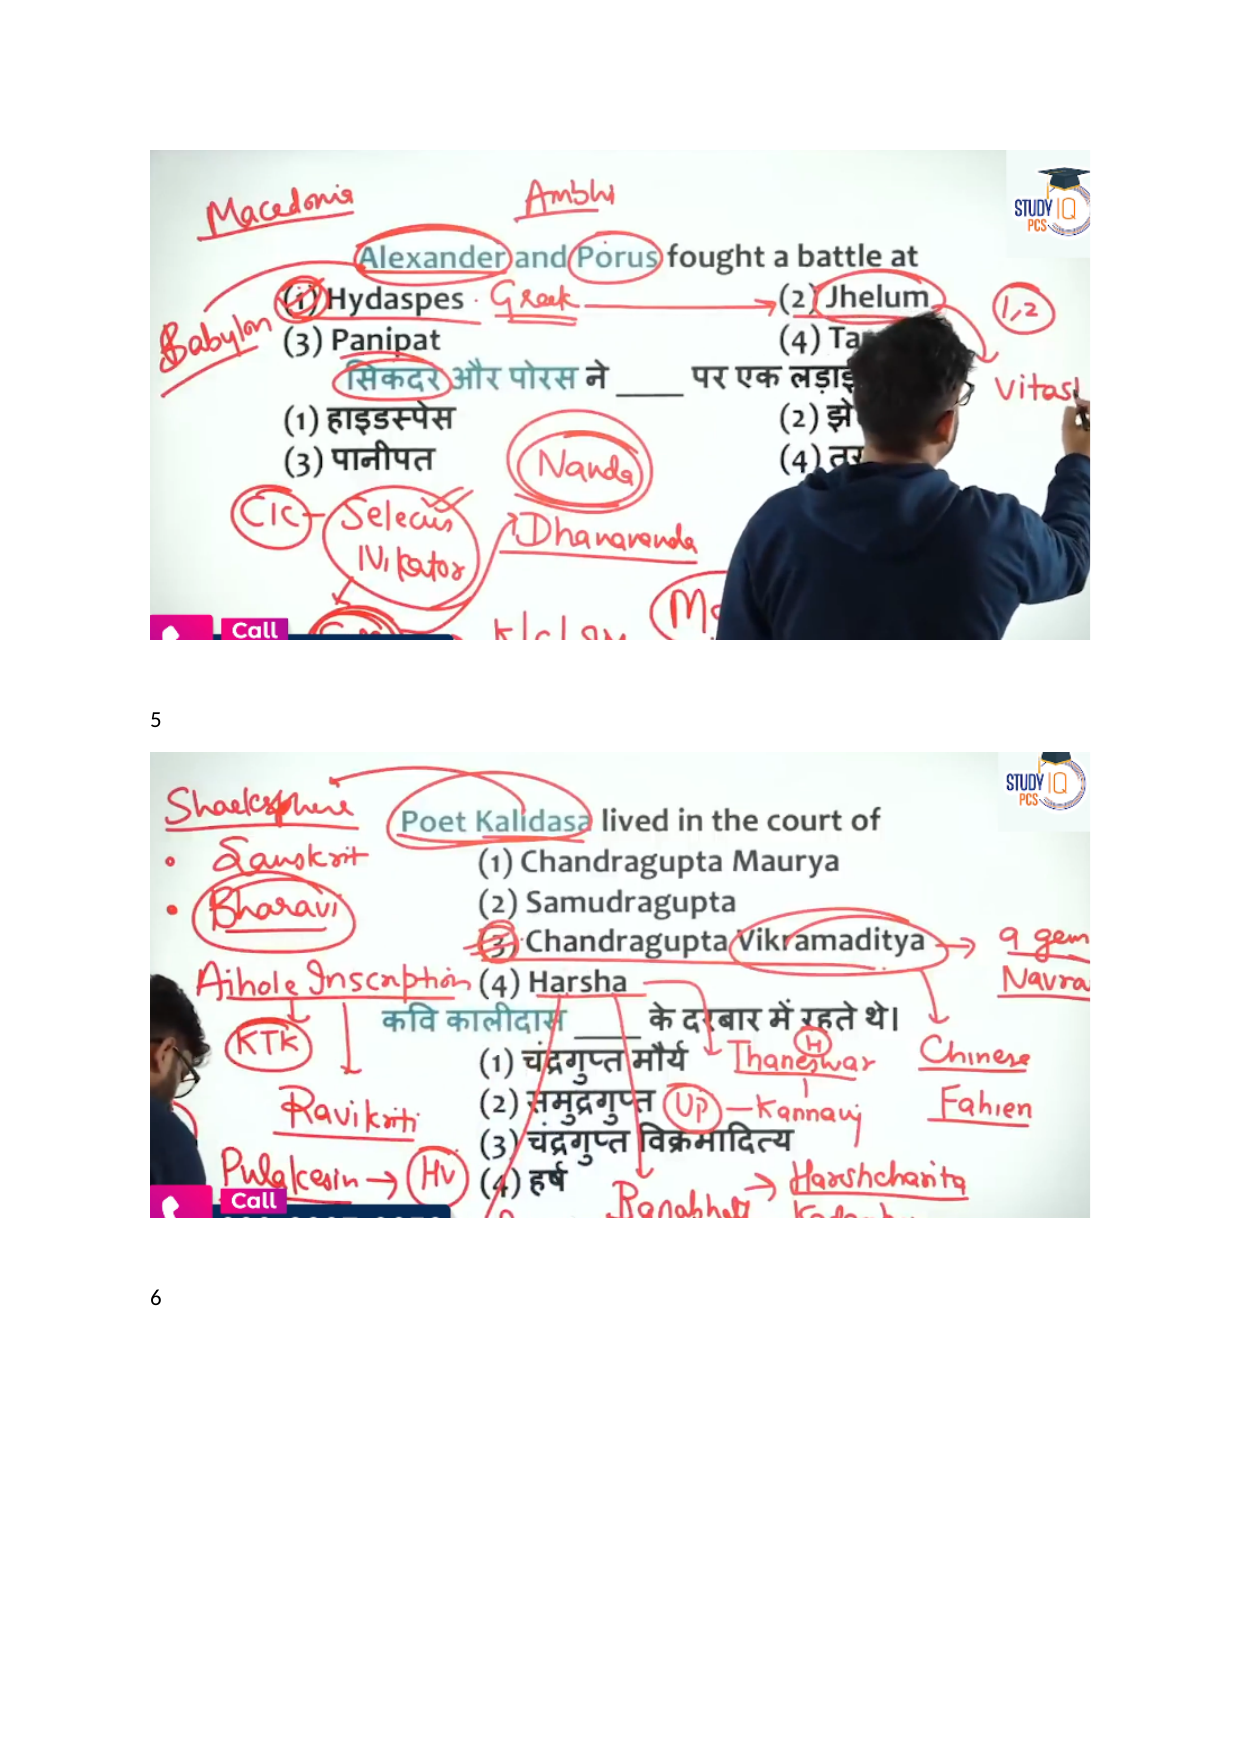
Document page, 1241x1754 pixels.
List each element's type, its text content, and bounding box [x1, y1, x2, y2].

picture [150, 150, 1091, 640]
text 5 [150, 706, 1090, 734]
text 6 [150, 1283, 1090, 1311]
picture [150, 752, 1091, 1218]
